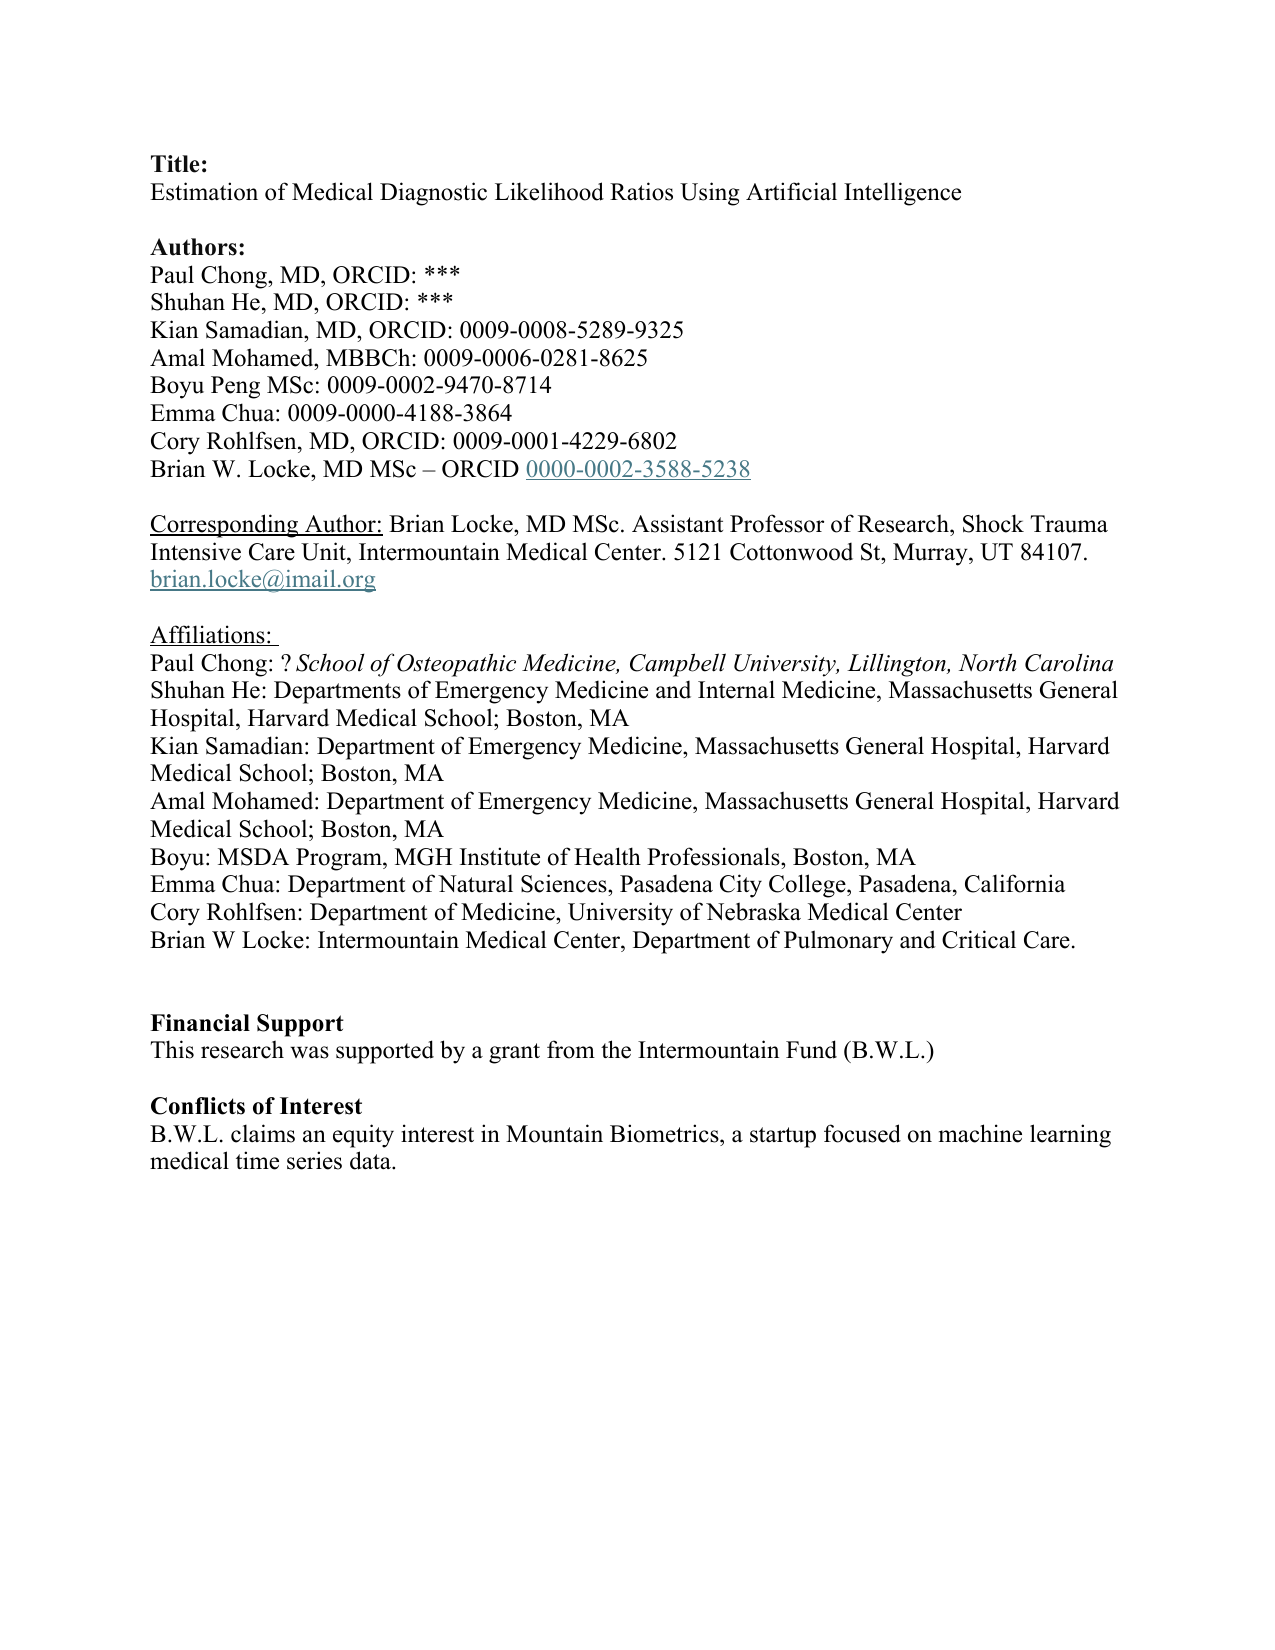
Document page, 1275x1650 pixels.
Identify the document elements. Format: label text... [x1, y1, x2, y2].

text Kian Samadian: Department of Emergency Medicine, Massachusetts General Hospital, Harvard Medical School; Boston, MA [150, 732, 1125, 787]
text Cory Rohlfsen: Department of Medicine, University of Nebraska Medical Center [150, 898, 1125, 926]
text B.W.L. claims an equity interest in Mountain Biometrics, a startup focused on machine learning medical time series data. [150, 1120, 1125, 1175]
text Emma Chua: Department of Natural Sciences, Pasadena City College, Pasadena, California [150, 870, 1125, 898]
text Kian Samadian, MD, ORCID: 0009-0008-5289-9325 [150, 316, 1125, 344]
text Paul Chong, MD, ORCID: *** [150, 261, 1125, 288]
text Boyu: MSDA Program, MGH Institute of Health Professionals, Boston, MA [150, 843, 1125, 870]
text Boyu Peng MSc: 0009-0002-9470-8714 [150, 372, 1125, 399]
text Shuhan He: Departments of Emergency Medicine and Internal Medicine, Massachusetts General Hospital, Harvard Medical School; Boston, MA [150, 676, 1125, 732]
subtitle Authors: [150, 233, 1125, 261]
text Brian W Locke: Intermountain Medical Center, Department of Pulmonary and Critical Care. [150, 926, 1125, 953]
text Financial Support [150, 1009, 1125, 1037]
text Conflicts of Interest [150, 1092, 1125, 1120]
text Amal Mohamed, MBBCh: 0009-0006-0281-8625 [150, 344, 1125, 372]
text Brian W. Locke, MD MSc – ORCID 0000-0002-3588-5238 [150, 455, 1125, 482]
text This research was supported by a grant from the Intermountain Fund (B.W.L.) [150, 1037, 1125, 1064]
text Estimation of Medical Diagnostic Likelihood Ratios Using Artificial Intelligence [150, 178, 1125, 205]
text Affiliations: [150, 621, 1125, 649]
text Cory Rohlfsen, MD, ORCID: 0009-0001-4229-6802 [150, 427, 1125, 455]
text Shuhan He, MD, ORCID: *** [150, 288, 1125, 316]
text Paul Chong: ? School of Osteopathic Medicine, Campbell University, Lillington, North Carolina [150, 649, 1125, 676]
text Corresponding Author: Brian Locke, MD MSc. Assistant Professor of Research, Shock Trauma Intensive Care Unit, Intermountain Medical Center. 5121 Cottonwood St, Murray, UT 84107. brian.locke@imail.org [150, 510, 1125, 593]
subtitle Title: [150, 150, 1125, 178]
text Amal Mohamed: Department of Emergency Medicine, Massachusetts General Hospital, Harvard Medical School; Boston, MA [150, 787, 1125, 843]
text Emma Chua: 0009-0000-4188-3864 [150, 399, 1125, 427]
